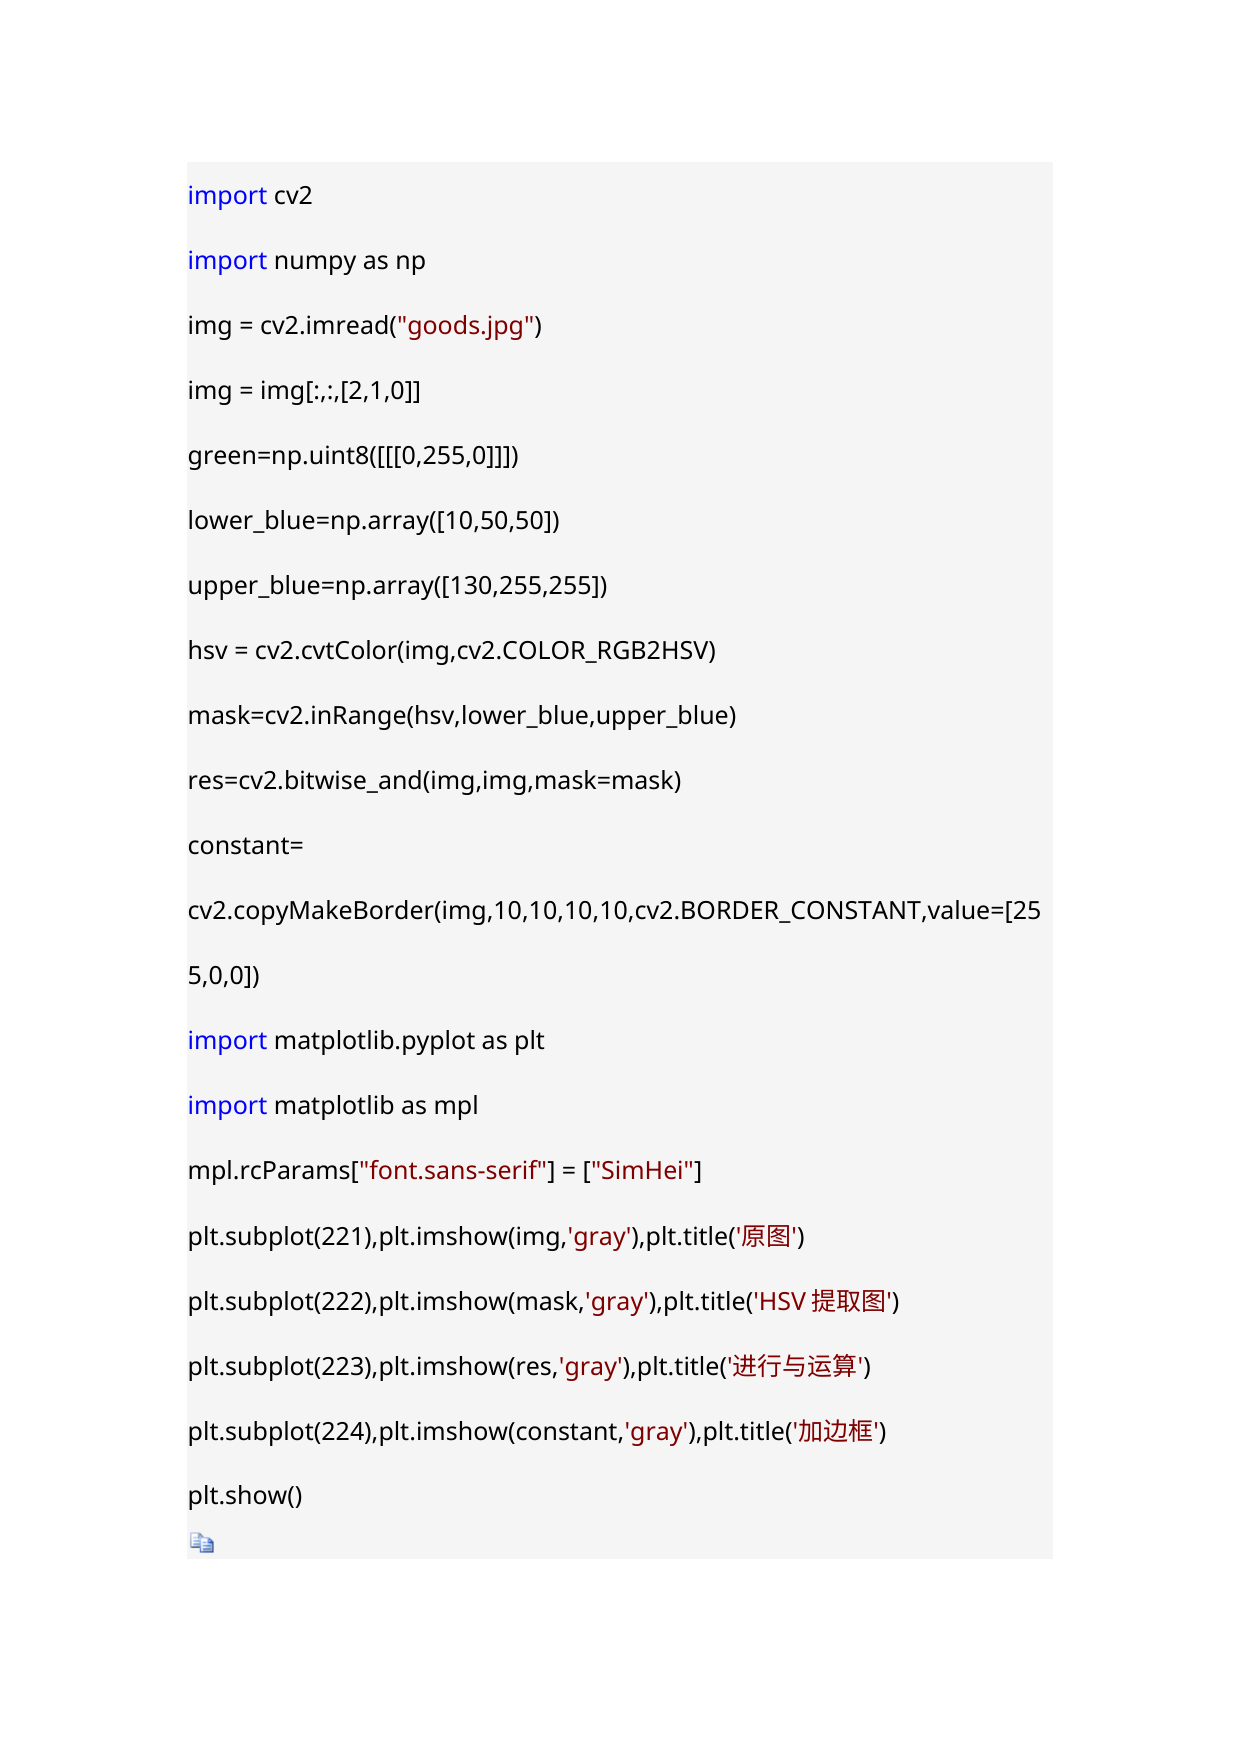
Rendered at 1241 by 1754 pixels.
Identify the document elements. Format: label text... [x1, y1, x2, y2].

text plt.show() [187, 1462, 1053, 1527]
text plt.subplot(223),plt.imshow(res,'gray'),plt.title('进行与运算') [187, 1332, 1053, 1397]
text mask=cv2.inRange(hsv,lower_blue,upper_blue) [187, 682, 1053, 747]
text res=cv2.bitwise_and(img,img,mask=mask) [187, 747, 1053, 812]
text import numpy as np [187, 227, 1053, 292]
text plt.subplot(221),plt.imshow(img,'gray'),plt.title('原图') [187, 1202, 1053, 1267]
text hsv = cv2.cvtColor(img,cv2.COLOR_RGB2HSV) [187, 617, 1053, 682]
text lower_blue=np.array([10,50,50]) [187, 487, 1053, 552]
text plt.subplot(222),plt.imshow(mask,'gray'),plt.title('HSV提取图') [187, 1267, 1053, 1332]
text plt.subplot(224),plt.imshow(constant,'gray'),plt.title('加边框') [187, 1397, 1053, 1462]
text img = img[:,:,[2,1,0]] [187, 357, 1053, 422]
text import matplotlib as mpl [187, 1072, 1053, 1137]
text upper_blue=np.array([130,255,255]) [187, 552, 1053, 617]
text import matplotlib.pyplot as plt [187, 1007, 1053, 1072]
text mpl.rcParams["font.sans-serif"] = ["SimHei"] [187, 1137, 1053, 1202]
text green=np.uint8([[[0,255,0]]]) [187, 422, 1053, 487]
picture [187, 1527, 219, 1558]
text import cv2 [187, 162, 1053, 227]
text img = cv2.imread("goods.jpg") [187, 292, 1053, 357]
text constant= cv2.copyMakeBorder(img,10,10,10,10,cv2.BORDER_CONSTANT,value=[255,0,0]) [187, 812, 1053, 1007]
